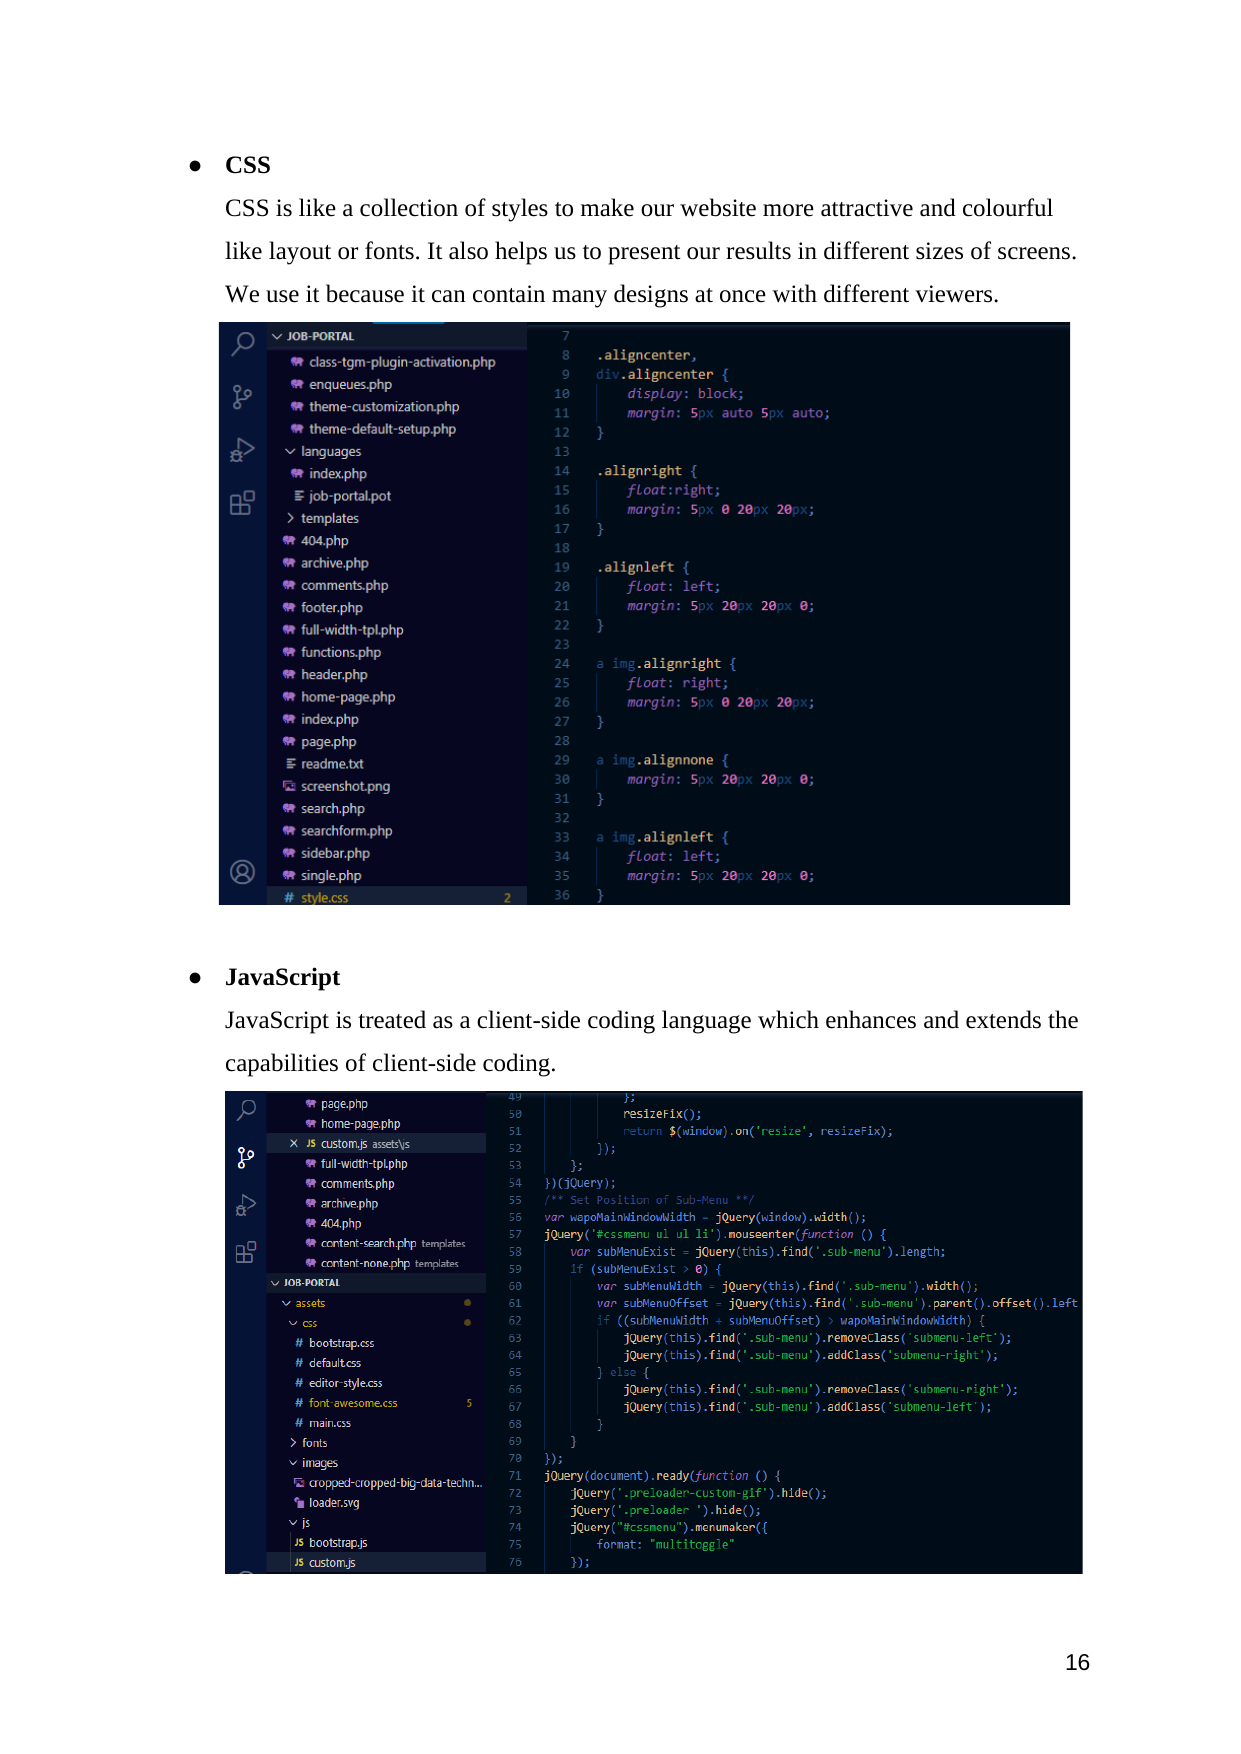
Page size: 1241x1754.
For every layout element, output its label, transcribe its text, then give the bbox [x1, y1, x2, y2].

picture [225, 1091, 1083, 1574]
list CSS [187, 150, 1090, 179]
text CSS is like a collection of styles to make our website more attractive and colourful like layout or fonts. It also helps us to present our results in different sizes of screens. We use it because it can contain many designs at once with different viewers. [225, 193, 1090, 308]
list JavaScript [187, 962, 1090, 991]
picture [218, 322, 1071, 905]
text JavaScript is treated as a client-side coding language which enhances and extends the capabilities of client-side coding. [225, 1005, 1090, 1077]
